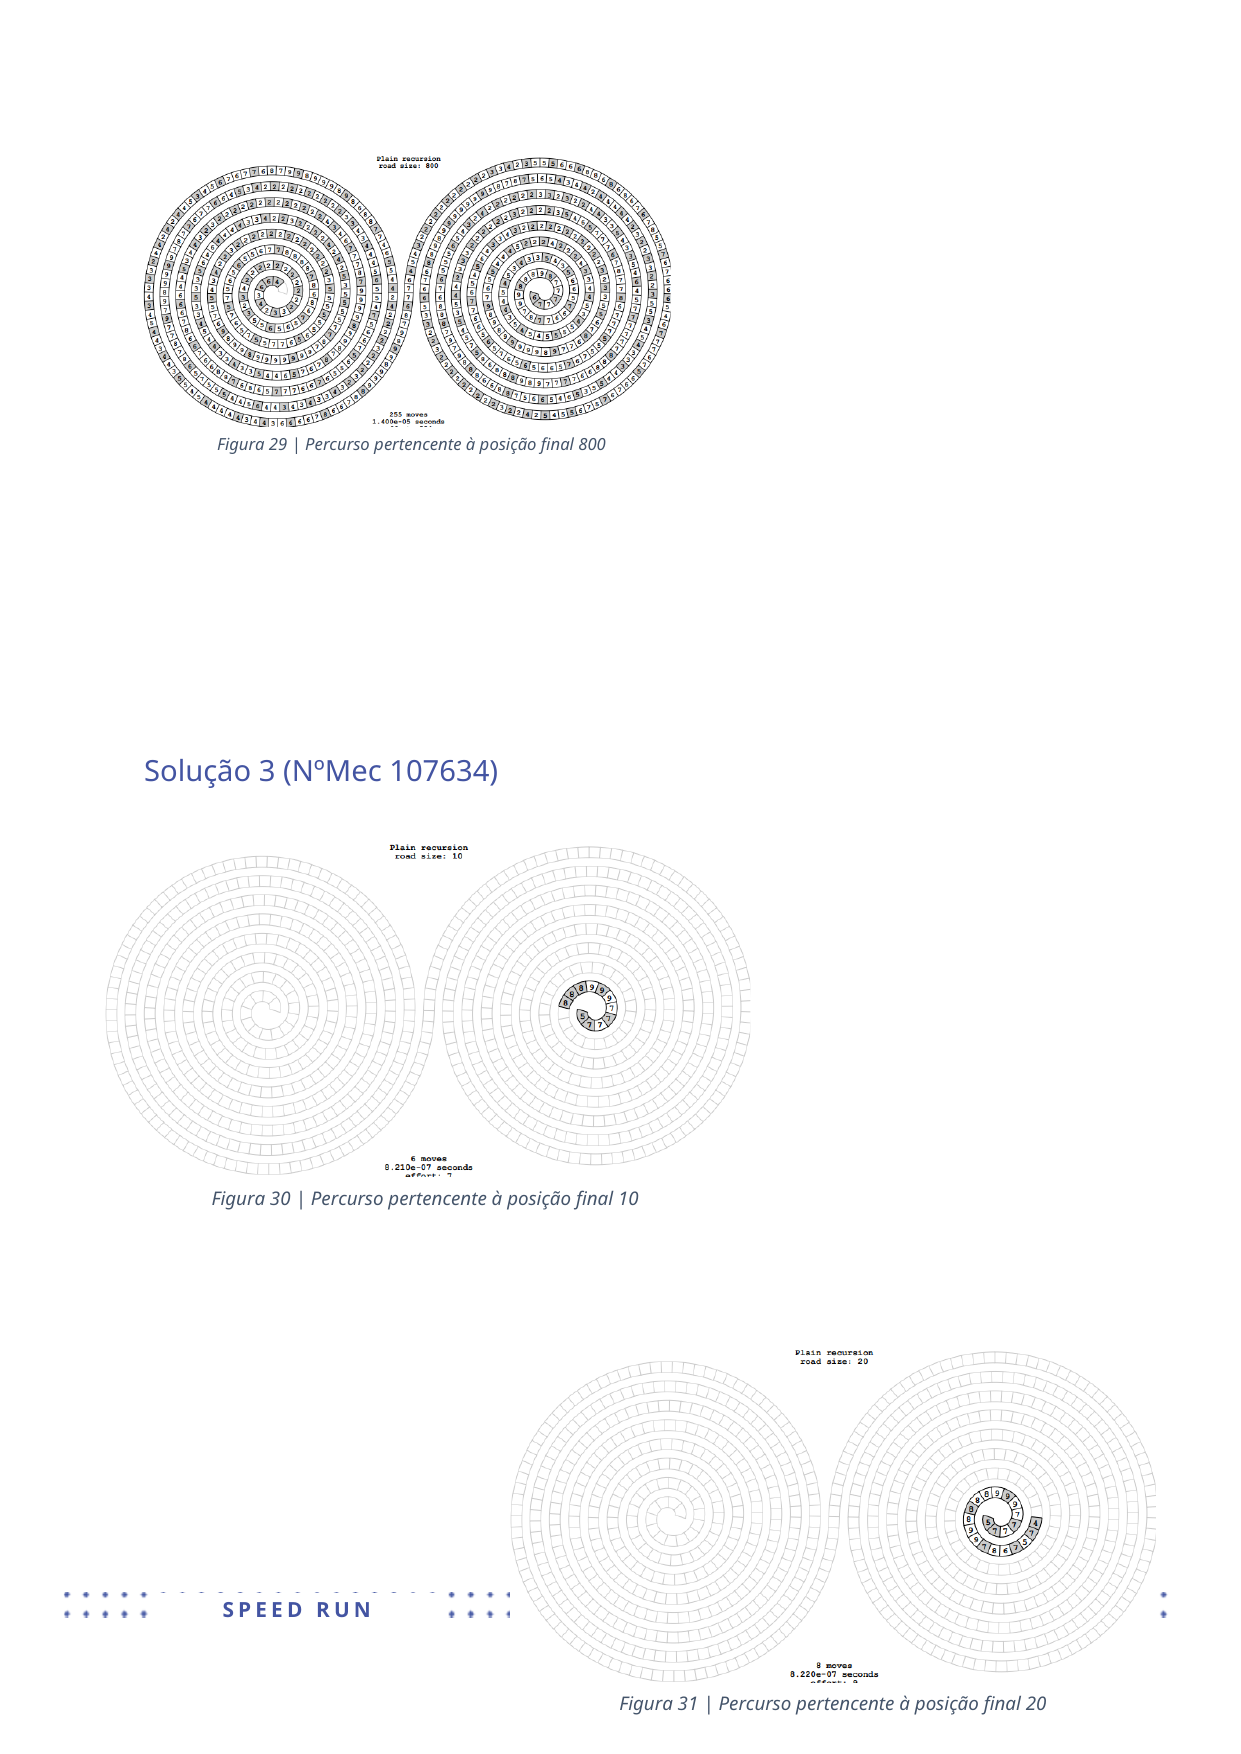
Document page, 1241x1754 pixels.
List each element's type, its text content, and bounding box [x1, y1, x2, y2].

picture [103, 841, 750, 1176]
text Solução 3 (NºMec 107634) [61, 750, 1179, 790]
picture [142, 154, 670, 426]
picture [63, 1347, 1169, 1682]
